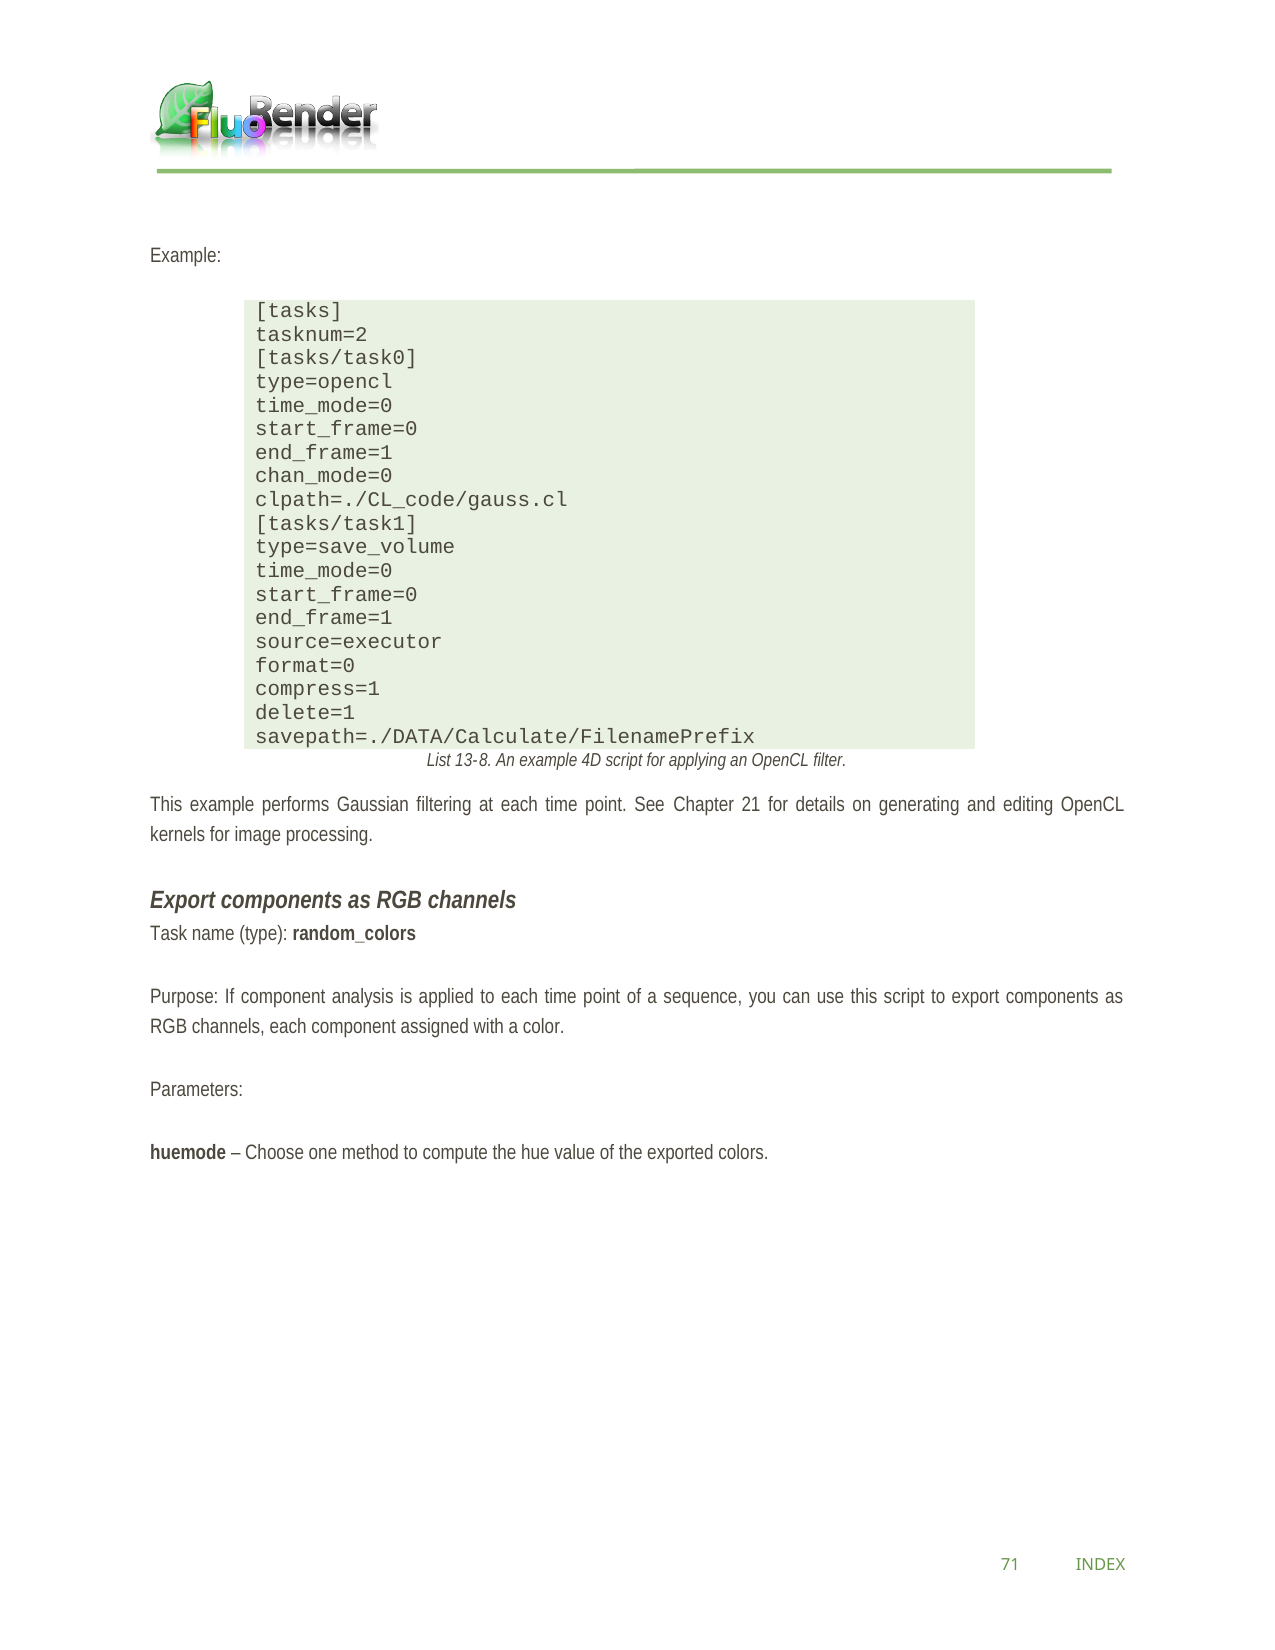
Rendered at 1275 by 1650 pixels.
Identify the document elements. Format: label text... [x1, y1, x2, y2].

text huemode – Choose one method to compute the hue value of the exported colors. [150, 1140, 1125, 1164]
text This example performs Gaussian filtering at each time point. See Chapter 21 for details on generating and editing OpenCL kernels for image processing. [150, 792, 1125, 846]
text Purpose: If component analysis is applied to each time point of a sequence, you can use this script to export components as RGB channels, each component assigned with a color. [150, 984, 1125, 1038]
picture [150, 75, 379, 162]
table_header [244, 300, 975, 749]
text Task name (type): random_colors [150, 921, 1125, 944]
subtitle Export components as RGB channels [150, 885, 1125, 913]
text Parameters: [150, 1077, 1125, 1101]
text List 13-8. An example 4D script for applying an OpenCL filter. [150, 749, 1125, 771]
text Example: [150, 243, 1125, 267]
